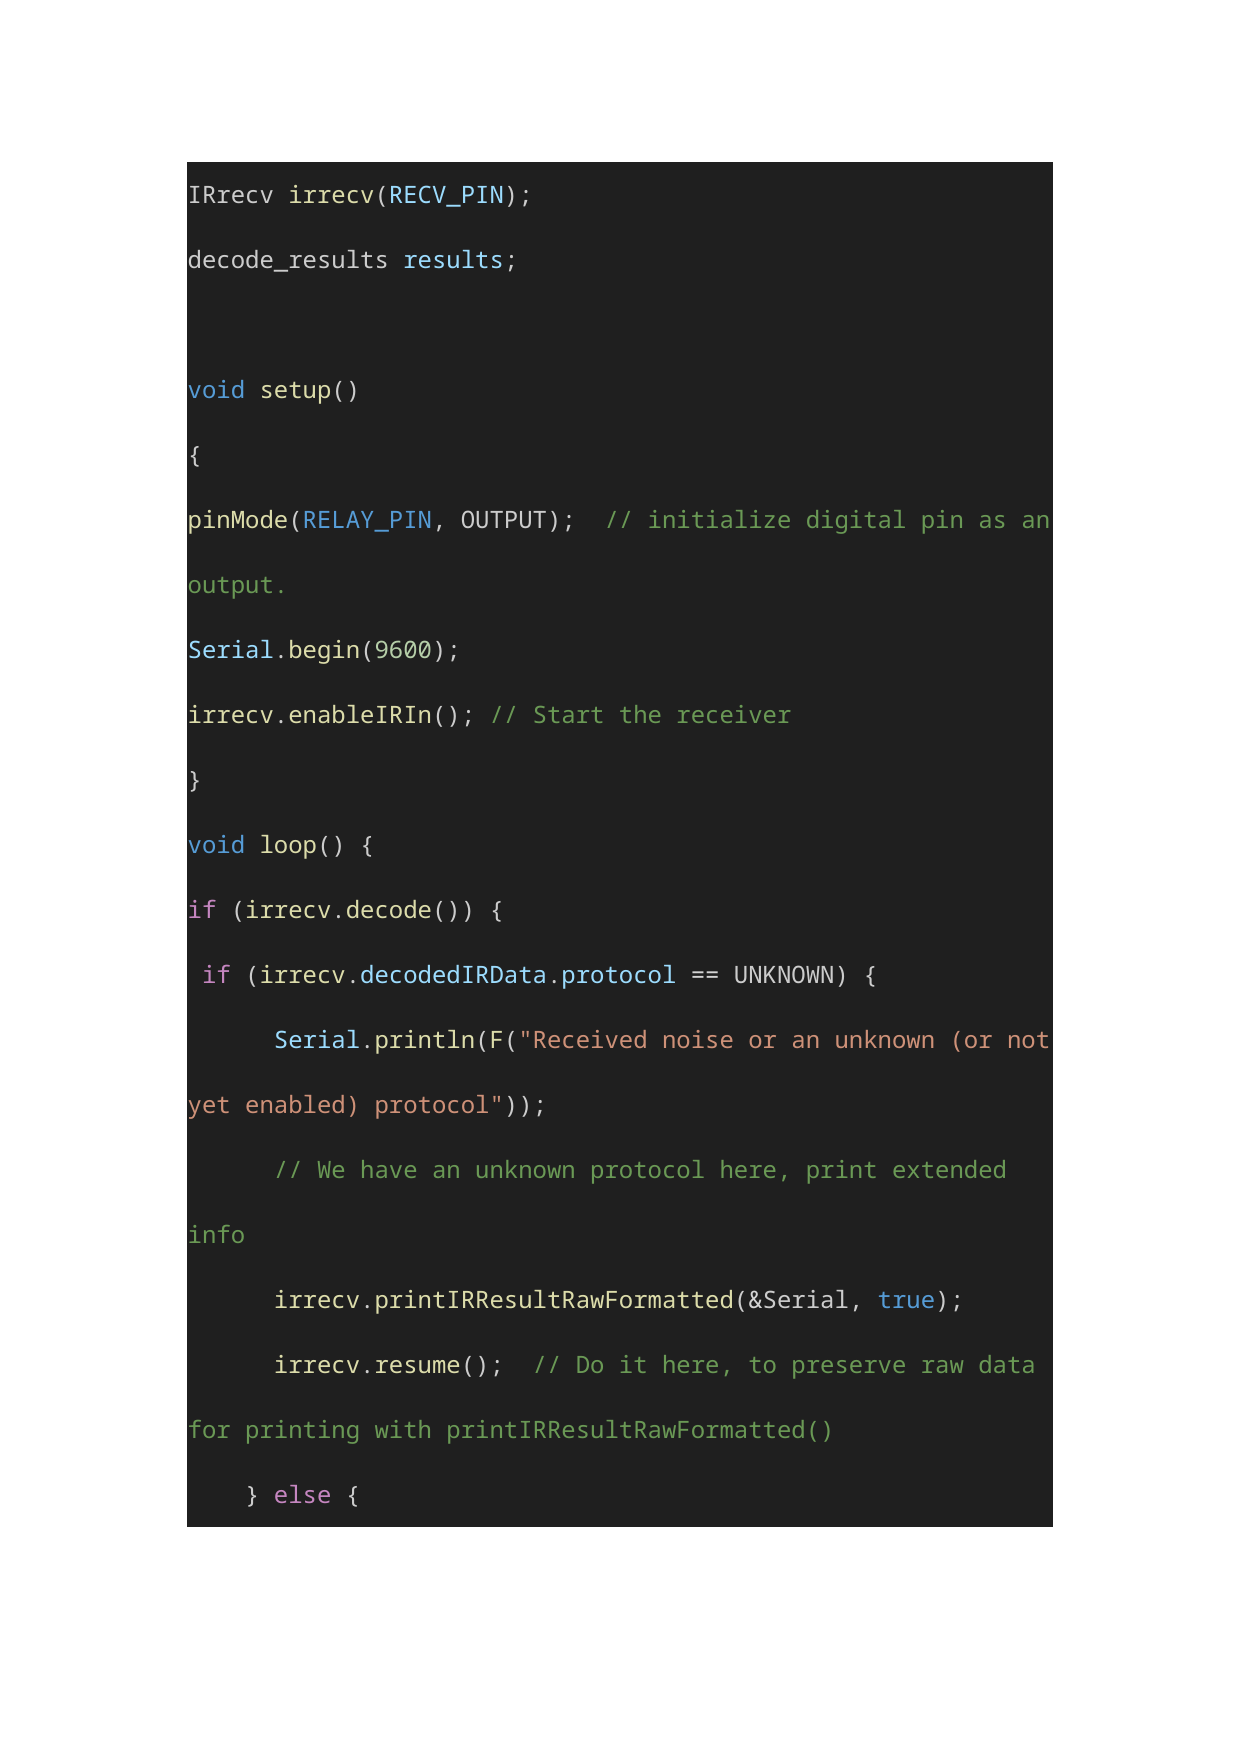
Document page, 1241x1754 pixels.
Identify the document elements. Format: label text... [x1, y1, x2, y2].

text if (irrecv.decode()) { [187, 877, 1053, 942]
text } else { [187, 1462, 1053, 1527]
text // We have an unknown protocol here, print extended info [187, 1137, 1053, 1267]
text if (irrecv.decodedIRData.protocol == UNKNOWN) { [187, 942, 1053, 1007]
text { [187, 422, 1053, 487]
text decode_results results; [187, 227, 1053, 292]
text Serial.begin(9600); [187, 617, 1053, 682]
text pinMode(RELAY_PIN, OUTPUT); // initialize digital pin as an output. [187, 487, 1053, 617]
text irrecv.resume(); // Do it here, to preserve raw data for printing with printIRResultRawFormatted() [187, 1332, 1053, 1462]
text irrecv.printIRResultRawFormatted(&Serial, true); [187, 1267, 1053, 1332]
text void setup() [187, 357, 1053, 422]
text irrecv.enableIRIn(); // Start the receiver [187, 682, 1053, 747]
text IRrecv irrecv(RECV_PIN); [187, 162, 1053, 227]
text Serial.println(F("Received noise or an unknown (or not yet enabled) protocol")); [187, 1007, 1053, 1137]
text void loop() { [187, 812, 1053, 877]
text } [187, 747, 1053, 812]
